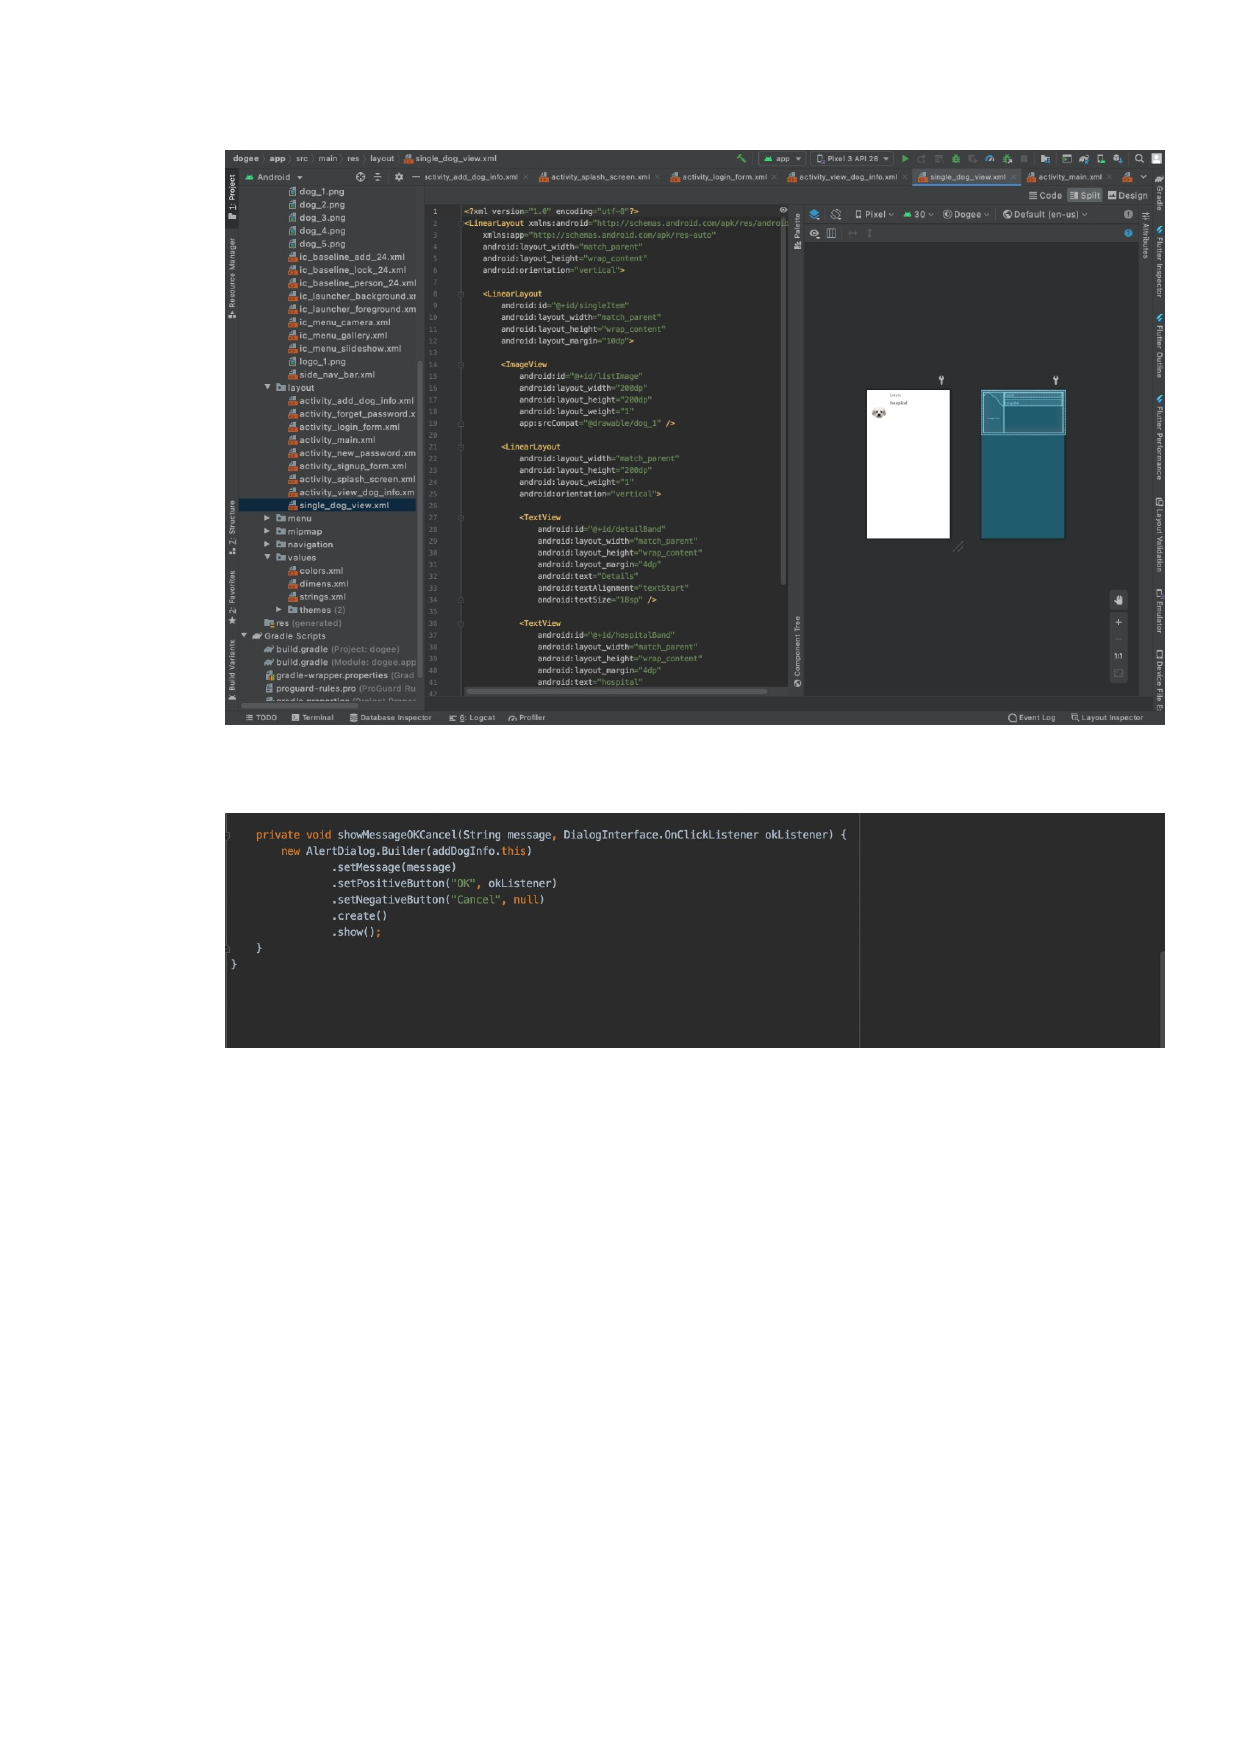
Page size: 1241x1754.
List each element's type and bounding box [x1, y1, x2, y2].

picture [225, 813, 1165, 1048]
picture [225, 150, 1165, 725]
